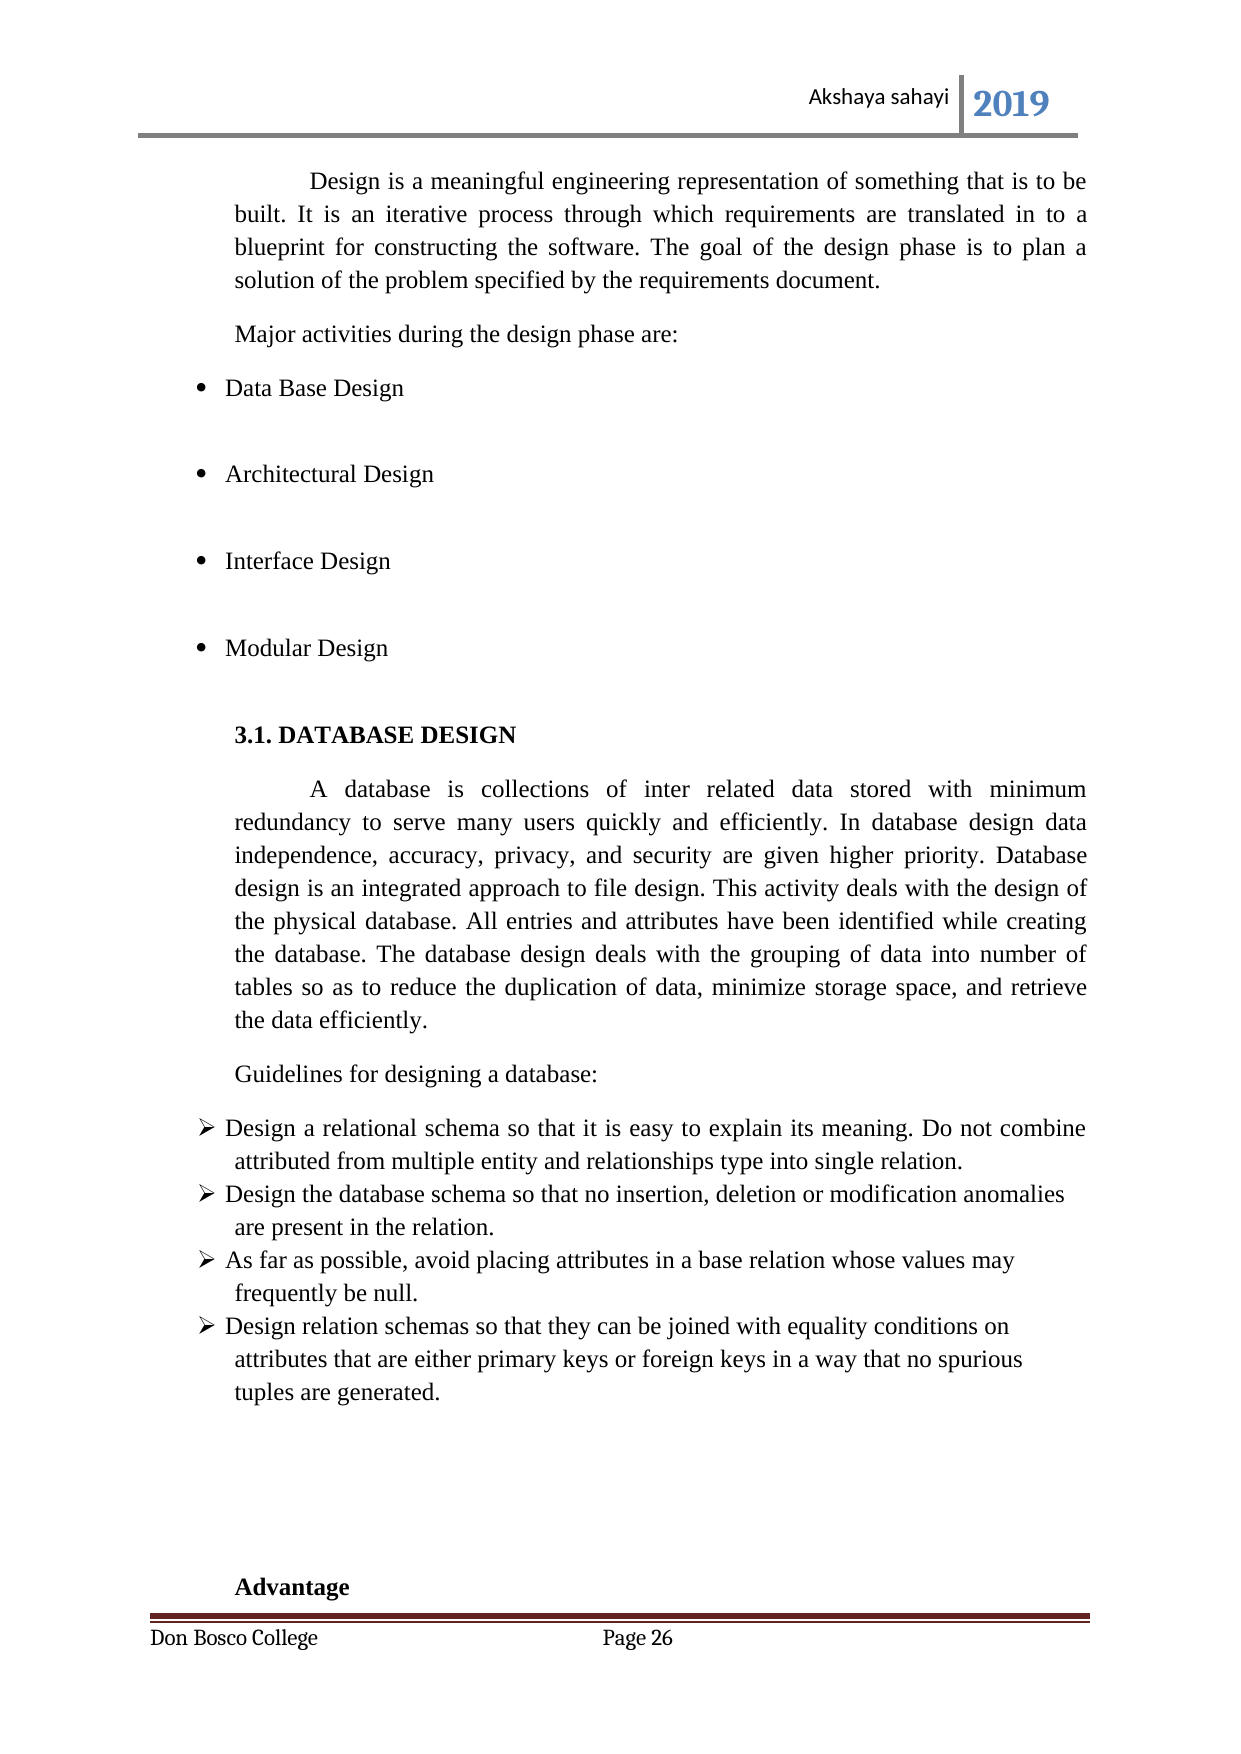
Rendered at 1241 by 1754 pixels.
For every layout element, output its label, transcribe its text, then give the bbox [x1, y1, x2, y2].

list Interface Design [197, 546, 1090, 575]
list Design a relational schema so that it is easy to explain its meaning. Do not combine attributed from multiple entity and relationships type into single relation. [197, 1113, 1088, 1174]
list Architectural Design [197, 459, 1090, 488]
list Design the database schema so that no insertion, deletion or modification anomalies are present in the relation. [197, 1179, 1088, 1241]
text Advantage [234, 1572, 1090, 1600]
text Design is a meaningful engineering representation of something that is to be built. It is an iterative process through which requirements are translated in to a blueprint for constructing the software. The goal of the design phase is to plan a solution of the problem specified by the requirements document. [234, 166, 1088, 294]
text A database is collections of inter related data stored with minimum redundancy to serve many users quickly and efficiently. In database design data independence, accuracy, privacy, and security are given higher priority. Database design is an integrated approach to file design. This activity deals with the design of the physical database. All entries and attributes have been identified while creating the database. The database design deals with the grouping of data into number of tables so as to reduce the duplication of data, minimize storage space, and retrieve the data efficiently. [234, 774, 1088, 1034]
list Data Base Design [197, 373, 1090, 401]
list Modular Design [197, 633, 1090, 662]
text Guidelines for designing a database: [234, 1059, 1090, 1088]
list Design relation schemas so that they can be joined with equality conditions on attributes that are either primary keys or foreign keys in a way that no spurious tuples are generated. [197, 1311, 1088, 1406]
text Major activities during the design phase are: [234, 319, 1090, 347]
text 3.1. DATABASE DESIGN [234, 720, 1090, 749]
list As far as possible, avoid placing attributes in a base relation whose values may frequently be null. [197, 1245, 1088, 1307]
